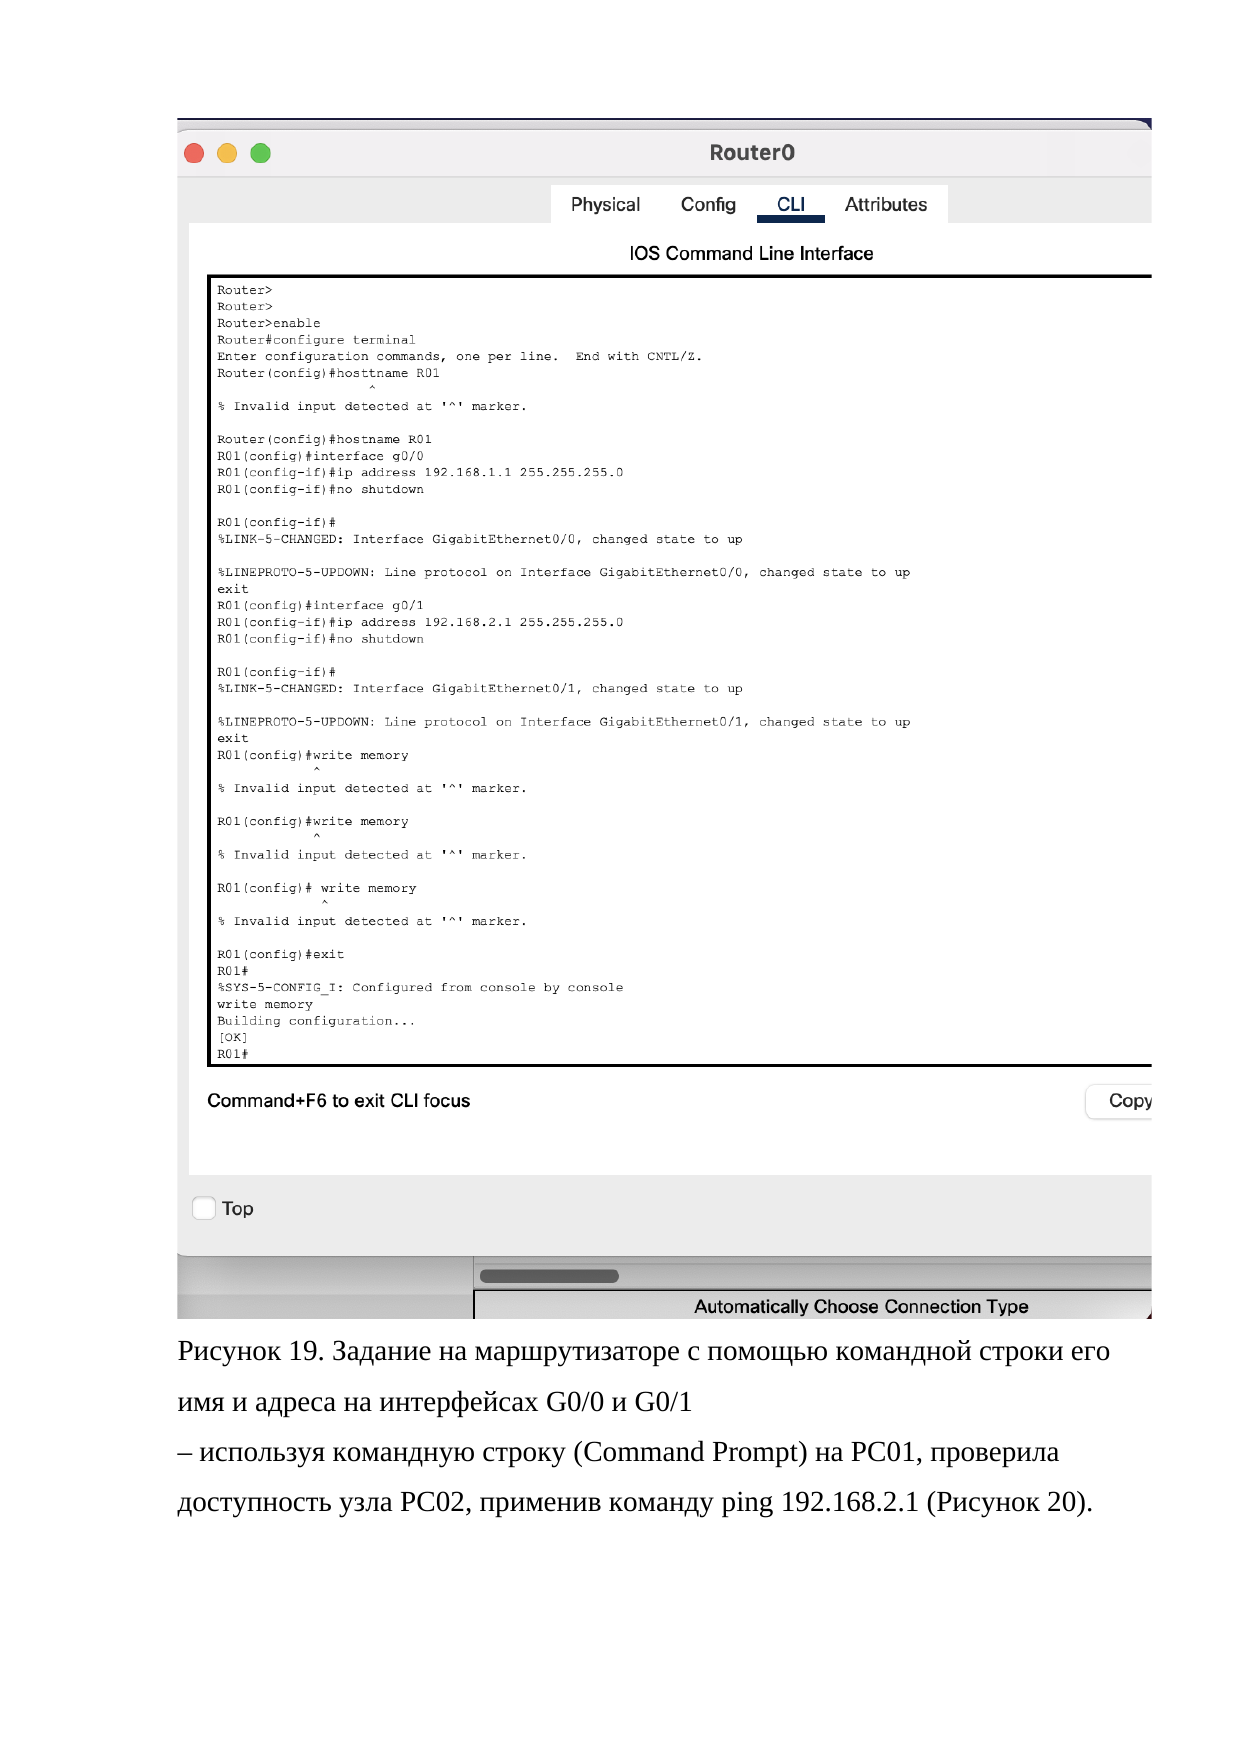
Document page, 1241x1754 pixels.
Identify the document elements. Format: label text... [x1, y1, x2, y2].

text доступность узла PC02, применив команду ping 192.168.2.1 (Рисунок 20). [177, 1484, 1152, 1518]
text – используя командную строку (Command Prompt) на PC01, проверила [177, 1434, 1152, 1468]
text Рисунок 19. Задание на маршрутизаторе с помощью командной строки его имя и адреса на интерфейсах G0/0 и G0/1 [177, 1333, 1152, 1417]
picture [177, 118, 1152, 1319]
